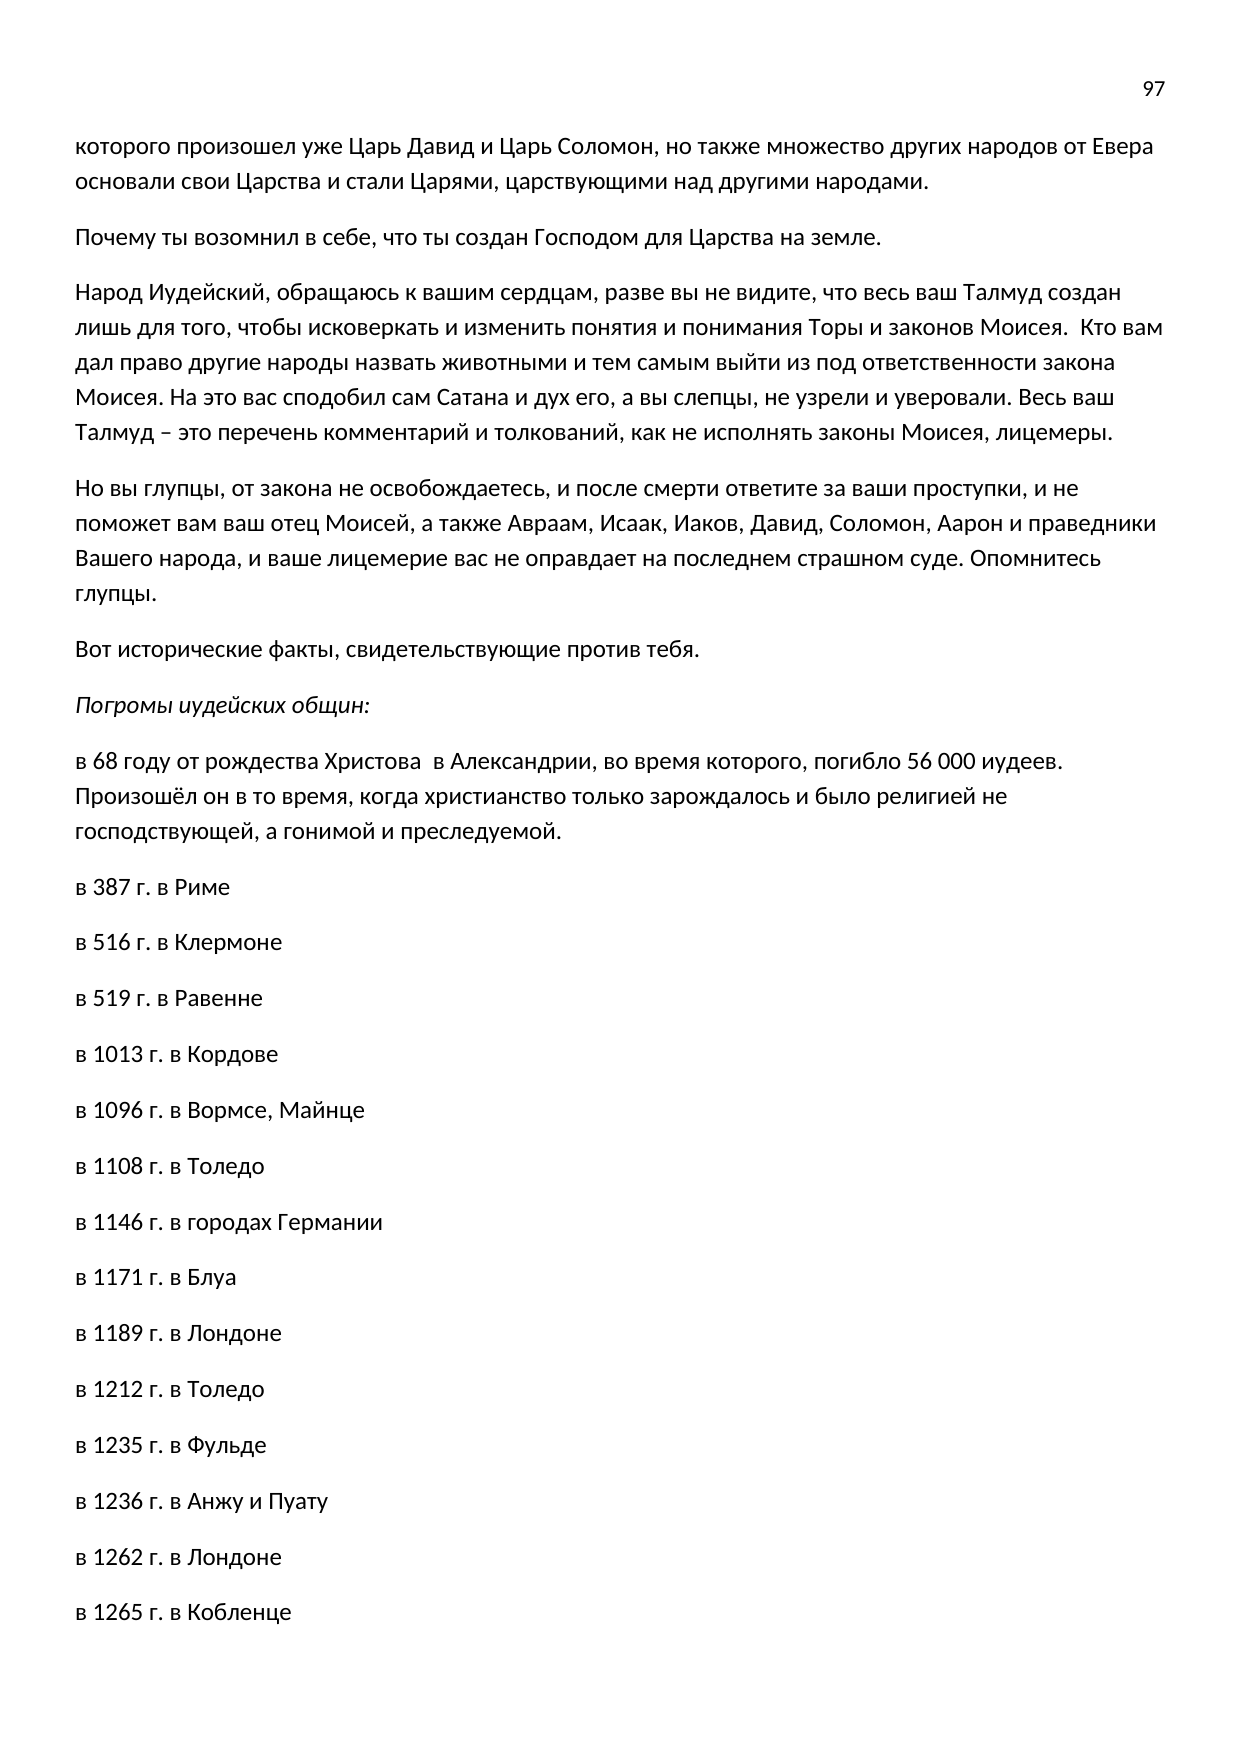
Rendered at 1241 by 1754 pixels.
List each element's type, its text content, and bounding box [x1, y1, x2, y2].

text Но вы глупцы, от закона не освобождаетесь, и после смерти ответите за ваши проступки, и не поможет вам ваш отец Моисей, а также Авраам, Исаак, Иаков, Давид, Соломон, Аарон и праведники Вашего народа, и ваше лицемерие вас не оправдает на последнем страшном суде. Опомнитесь глупцы. [75, 472, 1165, 608]
text в 516 г. в Клермоне [75, 926, 1165, 957]
text Народ Иудейский, обращаюсь к вашим сердцам, разве вы не видите, что весь ваш Талмуд создан лишь для того, чтобы исковеркать и изменить понятия и понимания Торы и законов Моисея. Кто вам дал право другие народы назвать животными и тем самым выйти из под ответственности закона Моисея. На это вас сподобил сам Сатана и дух его, а вы слепцы, не узрели и уверовали. Весь ваш Талмуд – это перечень комментарий и толкований, как не исполнять законы Моисея, лицемеры. [75, 276, 1165, 447]
text в 1096 г. в Вормсе, Майнце [75, 1094, 1165, 1124]
text в 1235 г. в Фульде [75, 1429, 1165, 1459]
text в 1013 г. в Кордове [75, 1038, 1165, 1069]
text в 1265 г. в Кобленце [75, 1596, 1165, 1627]
text в 1262 г. в Лондоне [75, 1541, 1165, 1571]
text в 1212 г. в Толедо [75, 1373, 1165, 1404]
text в 1108 г. в Толедо [75, 1150, 1165, 1180]
text Погромы иудейских общин: [75, 689, 1165, 719]
text в 387 г. в Риме [75, 871, 1165, 901]
text в 1171 г. в Блуа [75, 1261, 1165, 1292]
text в 1146 г. в городах Германии [75, 1206, 1165, 1236]
text в 68 году от рождества Христова в Александрии, во время которого, погибло 56 000 иудеев. Произошёл он в то время, когда христианство только зарождалось и было религией не господствующей, а гонимой и преследуемой. [75, 745, 1165, 845]
text Почему ты возомнил в себе, что ты создан Господом для Царства на земле. [75, 221, 1165, 251]
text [75, 130, 1165, 195]
text в 519 г. в Равенне [75, 982, 1165, 1013]
text в 1236 г. в Анжу и Пуату [75, 1485, 1165, 1515]
text в 1189 г. в Лондоне [75, 1317, 1165, 1348]
text Вот исторические факты, свидетельствующие против тебя. [75, 633, 1165, 664]
